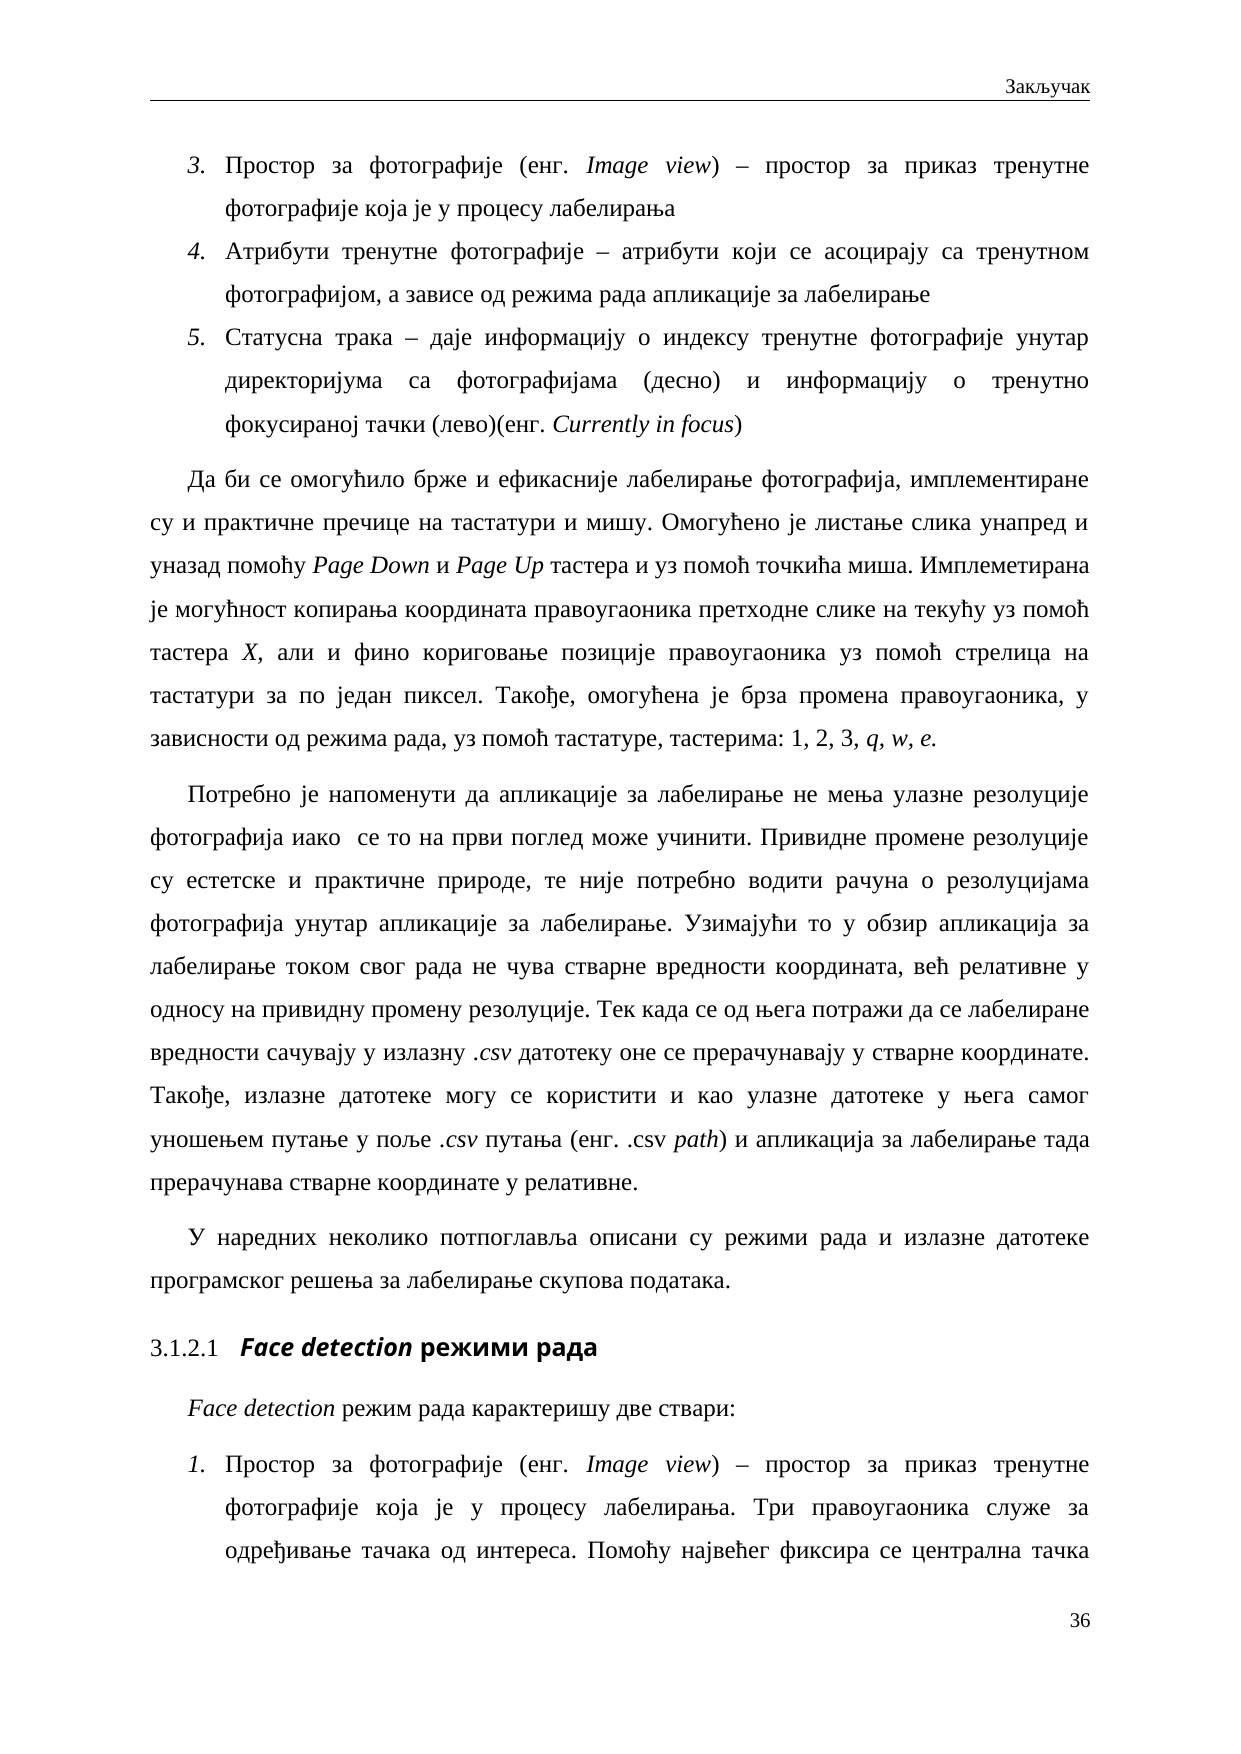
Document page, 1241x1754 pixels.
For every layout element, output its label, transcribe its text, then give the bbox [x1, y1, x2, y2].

text Face detection режим рада карактеришу две ствари: [150, 1393, 1090, 1422]
list Статусна трака – даје информацију о индексу тренутне фотографије унутар директоријума са фотографијама (десно) и информацију о тренутно фокусираној тачки (лево)(енг. Currently in focus) [187, 322, 1090, 437]
text Потребно је напоменути да апликације за лабелирање не мења улазне резолуције фотографија иако се то на први поглед може учинити. Привидне промене резолуције су естетске и практичне природе, те није потребно водити рачуна о резолуцијама фотографија унутар апликације за лабелирање. Узимајући то у обзир апликација за лабелирање током свог рада не чува стварне вредности координата, већ релативне у односу на привидну промену резолуције. Тек када се од њега потражи да се лабелиране вредности сачувају у излазну .csv датотеку оне се прерачунавају у стварне координате. Такође, излазне датотеке могу се користити и као улазне датотеке у њега самог уношењем путање у поље .csv путања (енг. .csv path) и апликација за лабелирање тада прерачунава стварне координате у релативне. [150, 779, 1090, 1196]
subtitle Face detection режими рада [150, 1329, 1090, 1364]
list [187, 1449, 1090, 1564]
list Атрибути тренутне фотографије – атрибути који се асоцирају са тренутном фотографијом, а зависе од режима рада апликације за лабелирање [187, 236, 1090, 308]
text Да би се омогућило брже и ефикасније лабелирање фотографија, имплементиране су и практичне пречице на тастатури и мишу. Омогућено је листање слика унапред и уназад помоћу Page Down и Page Up тастера и уз помоћ точкића миша. Имплеметирана је могућност копирања координата правоугаоника претходне слике на текућу уз помоћ тастера X, али и фино кориговање позиције правоугаоника уз помоћ стрелица на тастатури за по један пиксел. Такође, омогућена је брза промена правоугаоника, у зависности од режима рада, уз помоћ тастатуре, тастерима: 1, 2, 3, q, w, e. [150, 464, 1090, 752]
text У наредних неколико потпоглавља описани су режими рада и излазне датотеке програмског решења за лабелирање скупова података. [150, 1222, 1090, 1294]
list Простор за фотографије (енг. Image view) – простор за приказ тренутне фотографије која је у процесу лабелирања [187, 150, 1090, 222]
